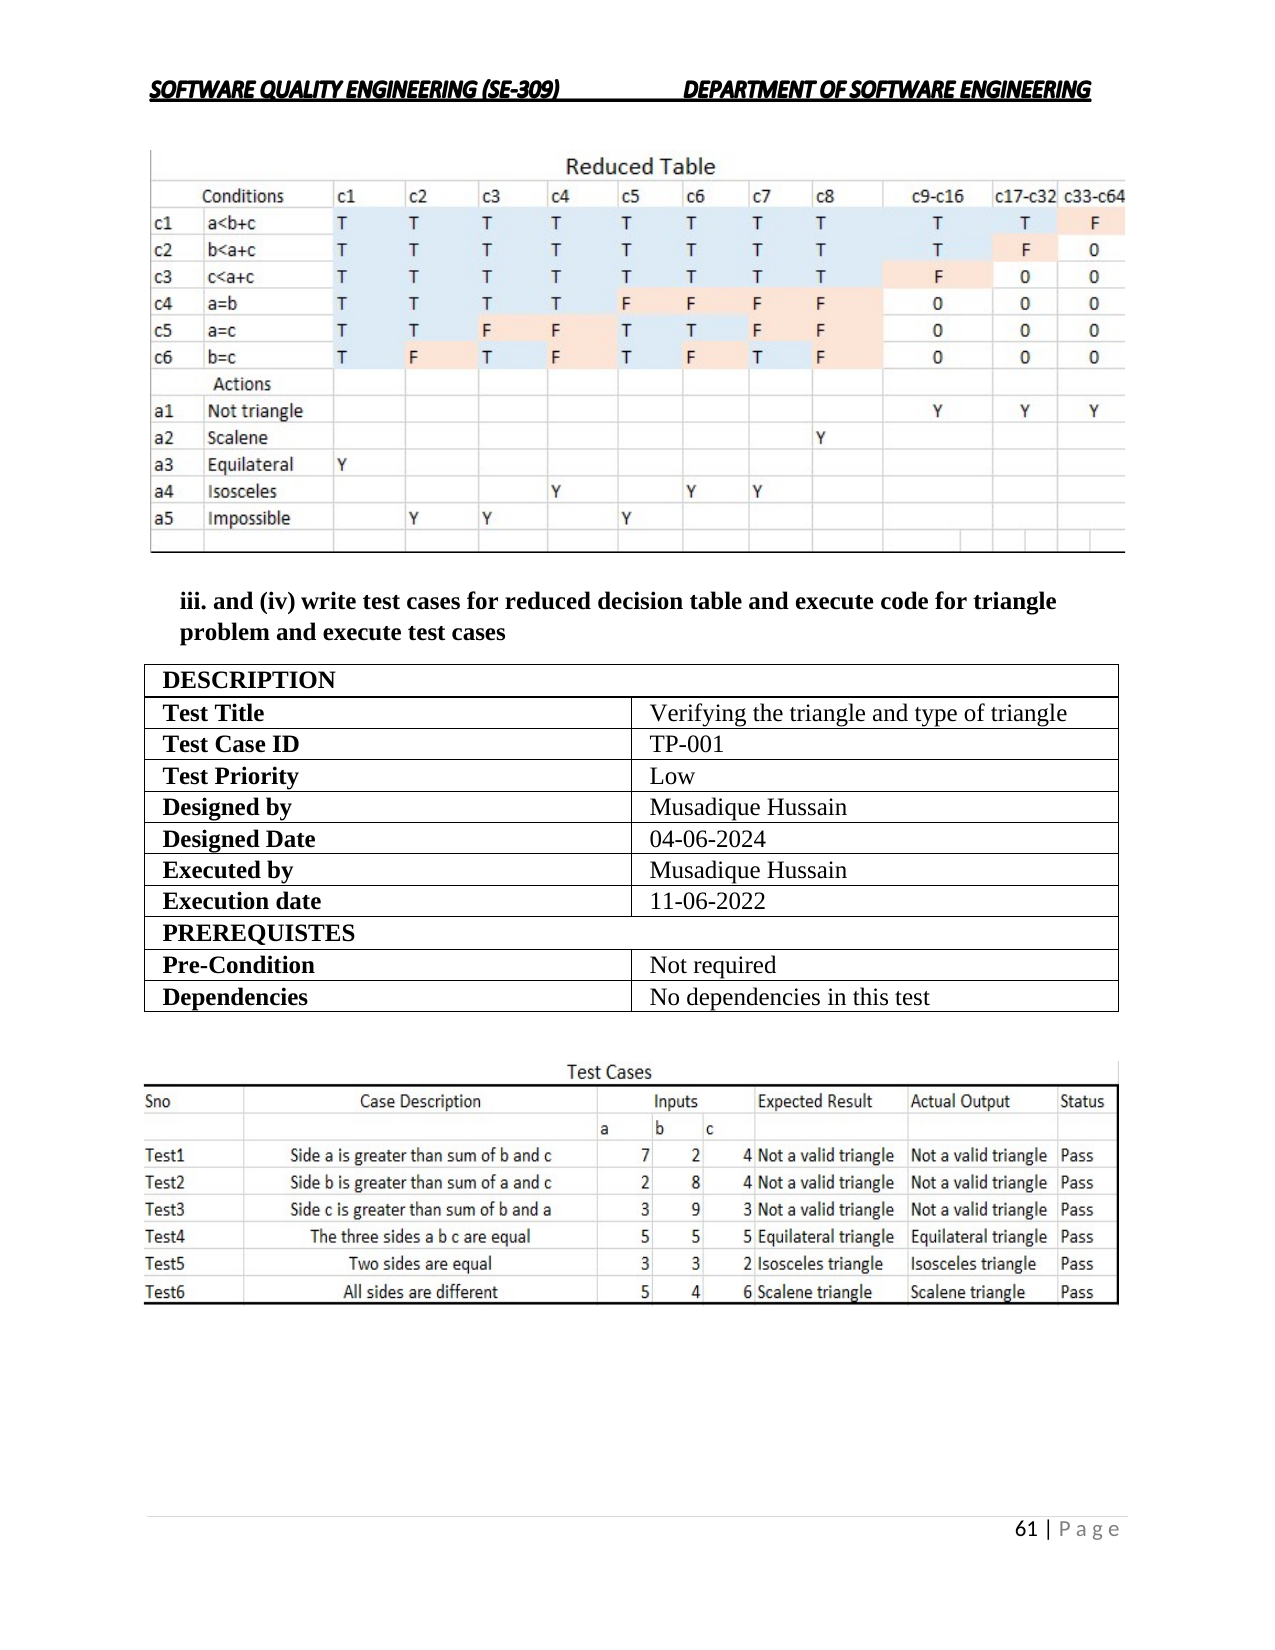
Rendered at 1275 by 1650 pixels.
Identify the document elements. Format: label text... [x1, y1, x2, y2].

table_cell Low [632, 760, 1118, 791]
table_cell Designed by [145, 792, 631, 822]
table_header [632, 665, 1118, 696]
table_cell 04-06-2024 [632, 823, 1118, 853]
table_cell PREREQUISTES [145, 917, 632, 948]
table_cell Pre-Condition [145, 950, 631, 980]
text iii. and (iv) write test cases for reduced decision table and execute code for triangle problem and execute test cases [179, 586, 1123, 645]
picture [150, 150, 1125, 553]
table_cell Execution date [145, 886, 631, 916]
table_cell Test Case ID [145, 729, 631, 759]
table_cell Test Title [145, 698, 631, 728]
table_cell Dependencies [145, 981, 631, 1011]
table_cell Musadique Hussain [632, 792, 1118, 822]
table_cell TP-001 [632, 729, 1118, 759]
table_cell Test Priority [145, 760, 631, 791]
table_cell [632, 917, 1118, 948]
picture [148, 79, 1092, 102]
table_cell Musadique Hussain [632, 854, 1118, 884]
picture [143, 1061, 1119, 1306]
table_cell Verifying the triangle and type of triangle [632, 698, 1118, 728]
table_header DESCRIPTION [145, 665, 632, 696]
table_cell Designed Date [145, 823, 631, 853]
table_cell Executed by [145, 854, 631, 884]
table_cell Not required [632, 950, 1118, 980]
table_cell 11-06-2022 [632, 886, 1118, 916]
table_cell No dependencies in this test [632, 981, 1118, 1011]
